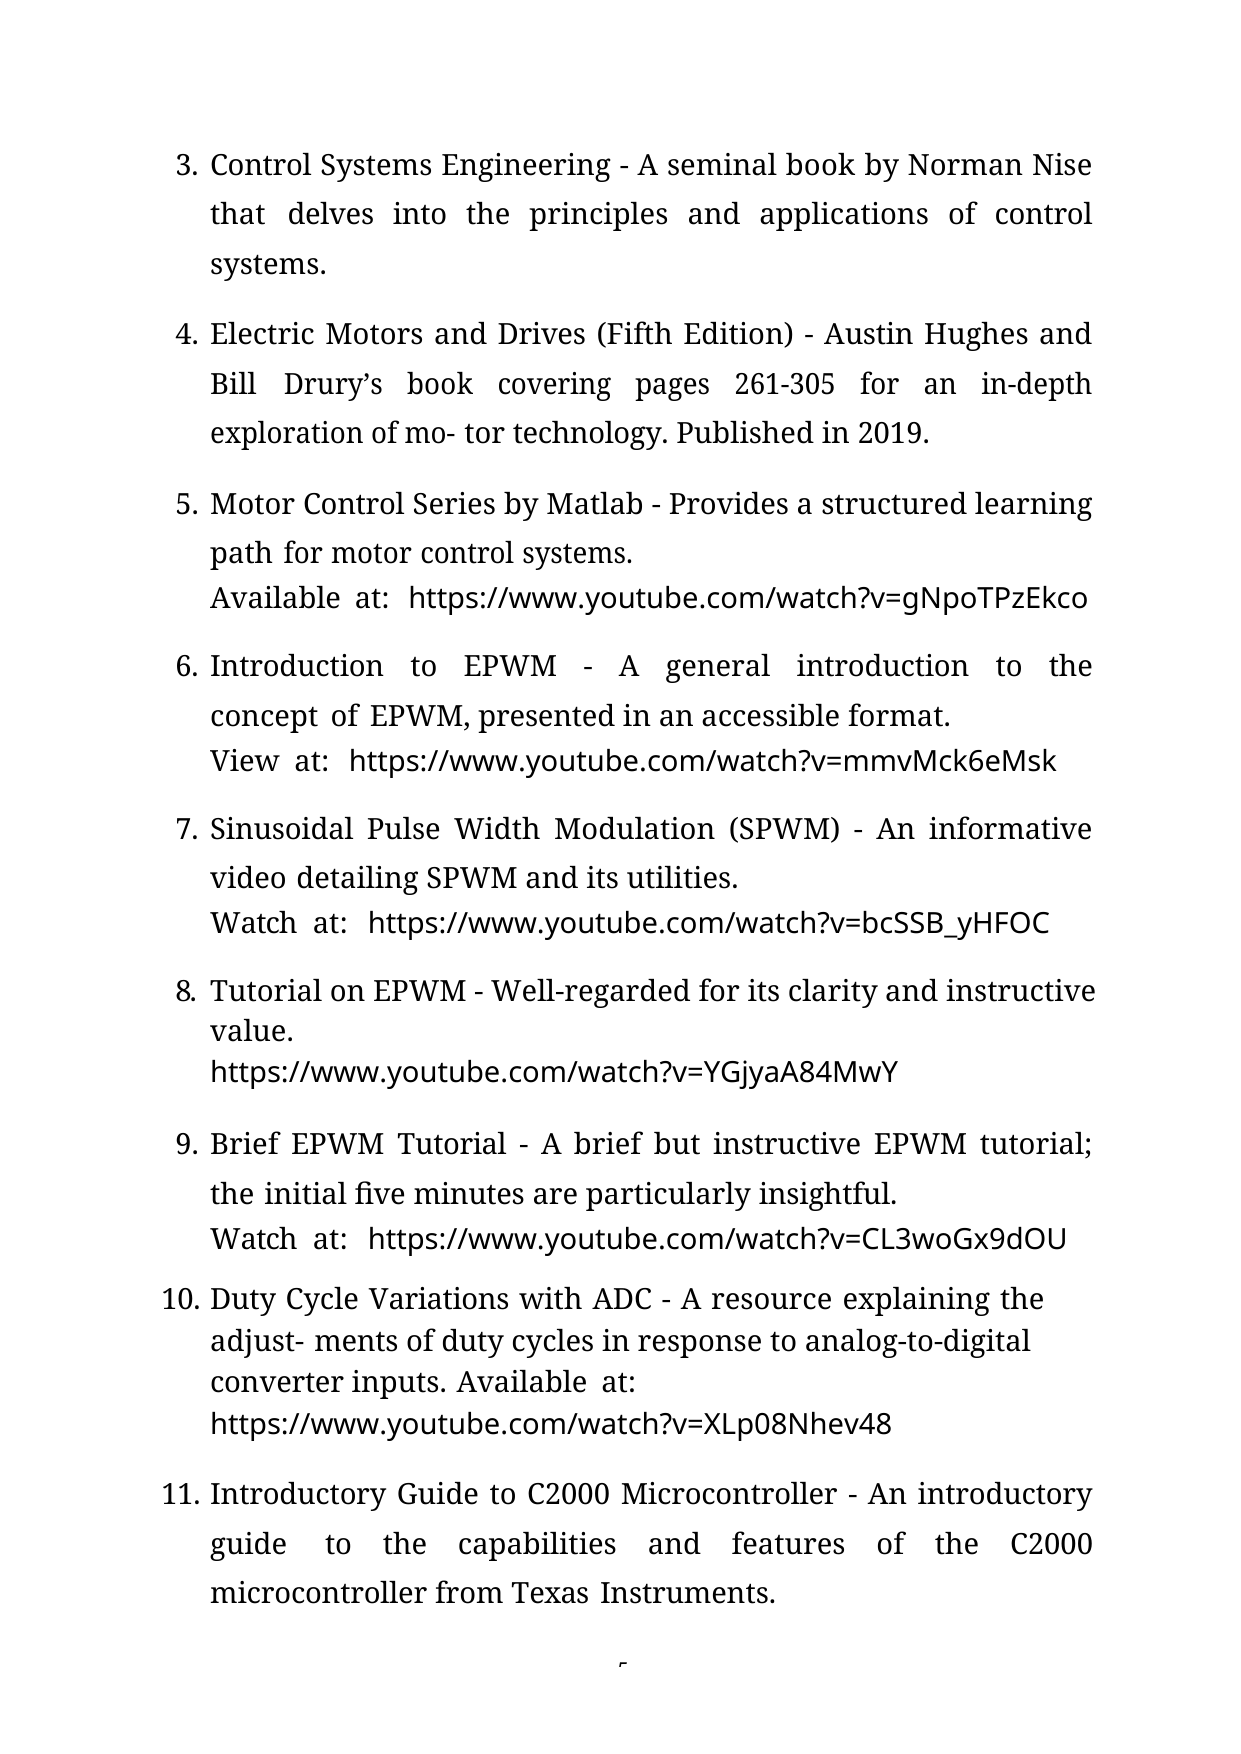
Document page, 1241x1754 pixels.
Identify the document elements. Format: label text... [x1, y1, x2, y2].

list Brief EPWM Tutorial - A brief but instructive EPWM tutorial; the initial five minutes are particularly insightful. [175, 1123, 1093, 1213]
text Watch at: https://www.youtube.com/watch?v=bcSSB_yHFOC [210, 907, 1105, 940]
text Watch at: https://www.youtube.com/watch?v=CL3woGx9dOU [210, 1223, 1105, 1256]
list Duty Cycle Variations with ADC - A resource explaining the adjust- ments of duty cycles in response to analog-to-digital converter inputs. Available at: https://www.youtube.com/watch?v=XLp08Nhev48 [161, 1276, 1093, 1443]
text Available at: https://www.youtube.com/watch?v=gNpoTPzEkco [210, 582, 1105, 615]
list Tutorial on EPWM - Well-regarded for its clarity and instructive value. [175, 971, 1105, 1050]
text View at: https://www.youtube.com/watch?v=mmvMck6eMsk [210, 745, 1105, 778]
list Motor Control Series by Matlab - Provides a structured learning path for motor control systems. [175, 483, 1093, 572]
list Introductory Guide to C2000 Microcontroller - An introductory guide to the capabilities and features of the C2000 microcontroller from Texas Instruments. [161, 1473, 1093, 1612]
text https://www.youtube.com/watch?v=YGjyaA84MwY [210, 1051, 1105, 1091]
list Control Systems Engineering - A seminal book by Norman Nise that delves into the principles and applications of control systems. [175, 144, 1093, 283]
list Introduction to EPWM - A general introduction to the concept of EPWM, presented in an accessible format. [175, 646, 1093, 735]
list Sinusoidal Pulse Width Modulation (SPWM) - An informative video detailing SPWM and its utilities. [175, 808, 1093, 897]
list Electric Motors and Drives (Fifth Edition) - Austin Hughes and Bill Drury’s book covering pages 261-305 for an in-depth exploration of mo- tor technology. Published in 2019. [175, 313, 1093, 452]
